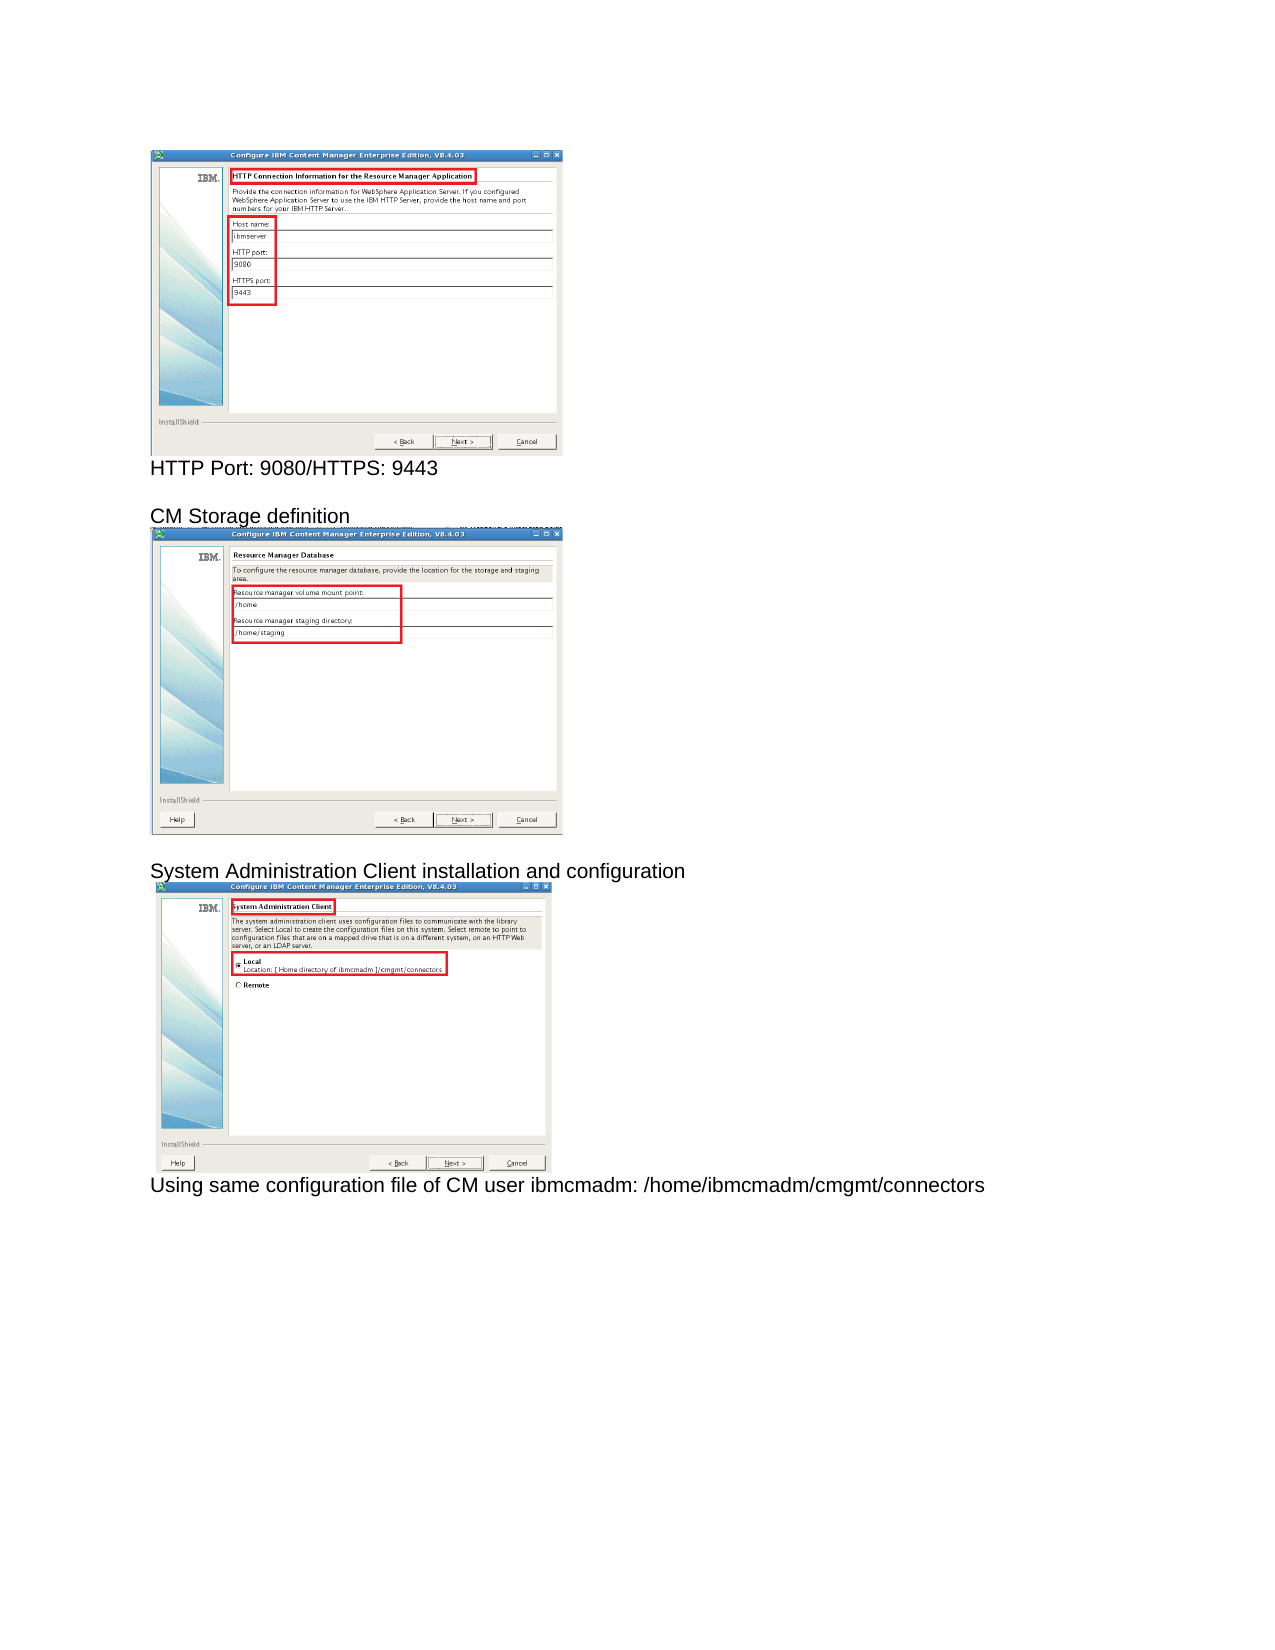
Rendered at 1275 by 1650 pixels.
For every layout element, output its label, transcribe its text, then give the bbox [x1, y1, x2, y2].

text System Administration Client installation and configuration [150, 859, 1125, 883]
picture [150, 527, 563, 835]
picture [155, 882, 552, 1173]
picture [150, 150, 563, 456]
text HTTP Port: 9080/HTTPS: 9443 [150, 456, 1125, 479]
text Using same configuration file of CM user ibmcmadm: /home/ibmcmadm/cmgmt/connectors [150, 1172, 1125, 1196]
text CM Storage definition [150, 503, 1125, 527]
